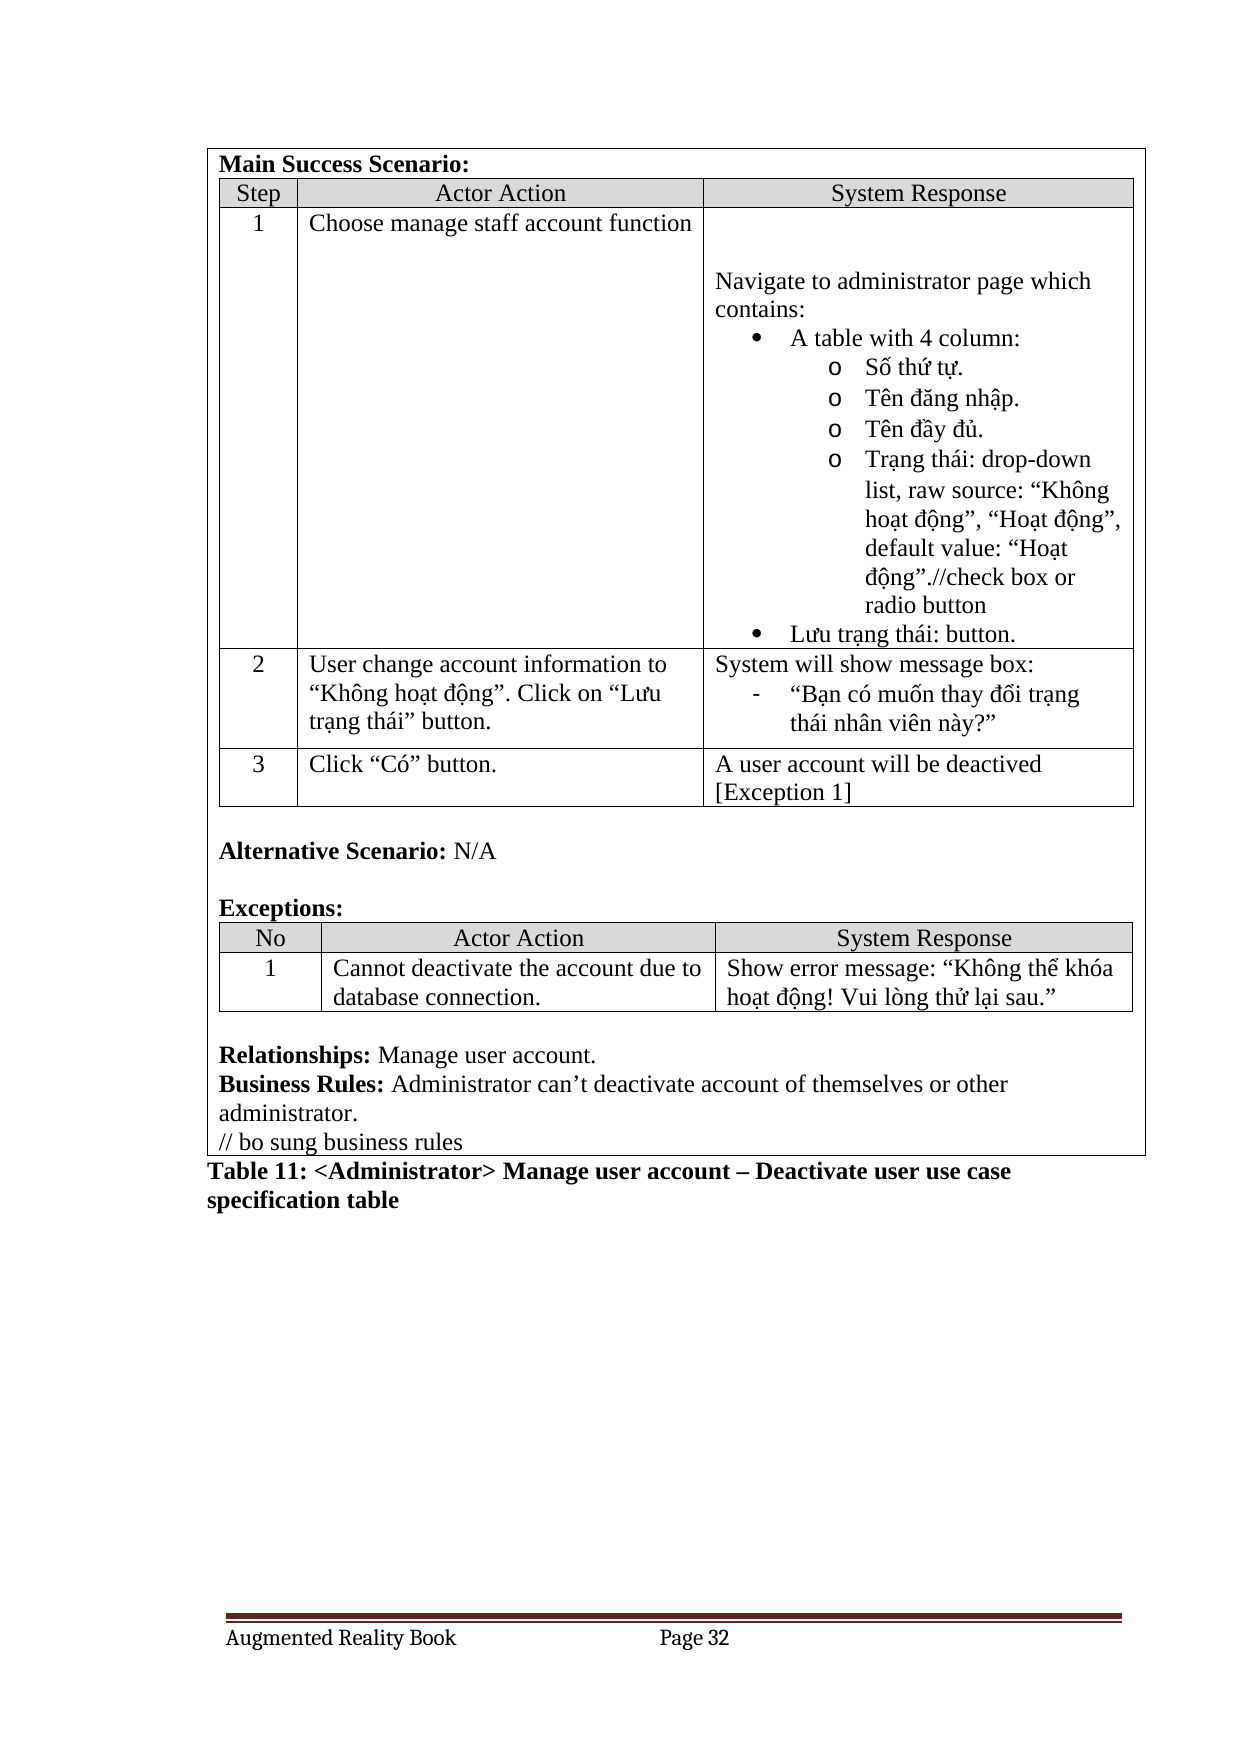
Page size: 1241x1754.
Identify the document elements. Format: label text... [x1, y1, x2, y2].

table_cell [208, 149, 1145, 1155]
text Table 11: <Administrator> Manage user account – Deactivate user use case specification table [207, 1156, 1122, 1214]
